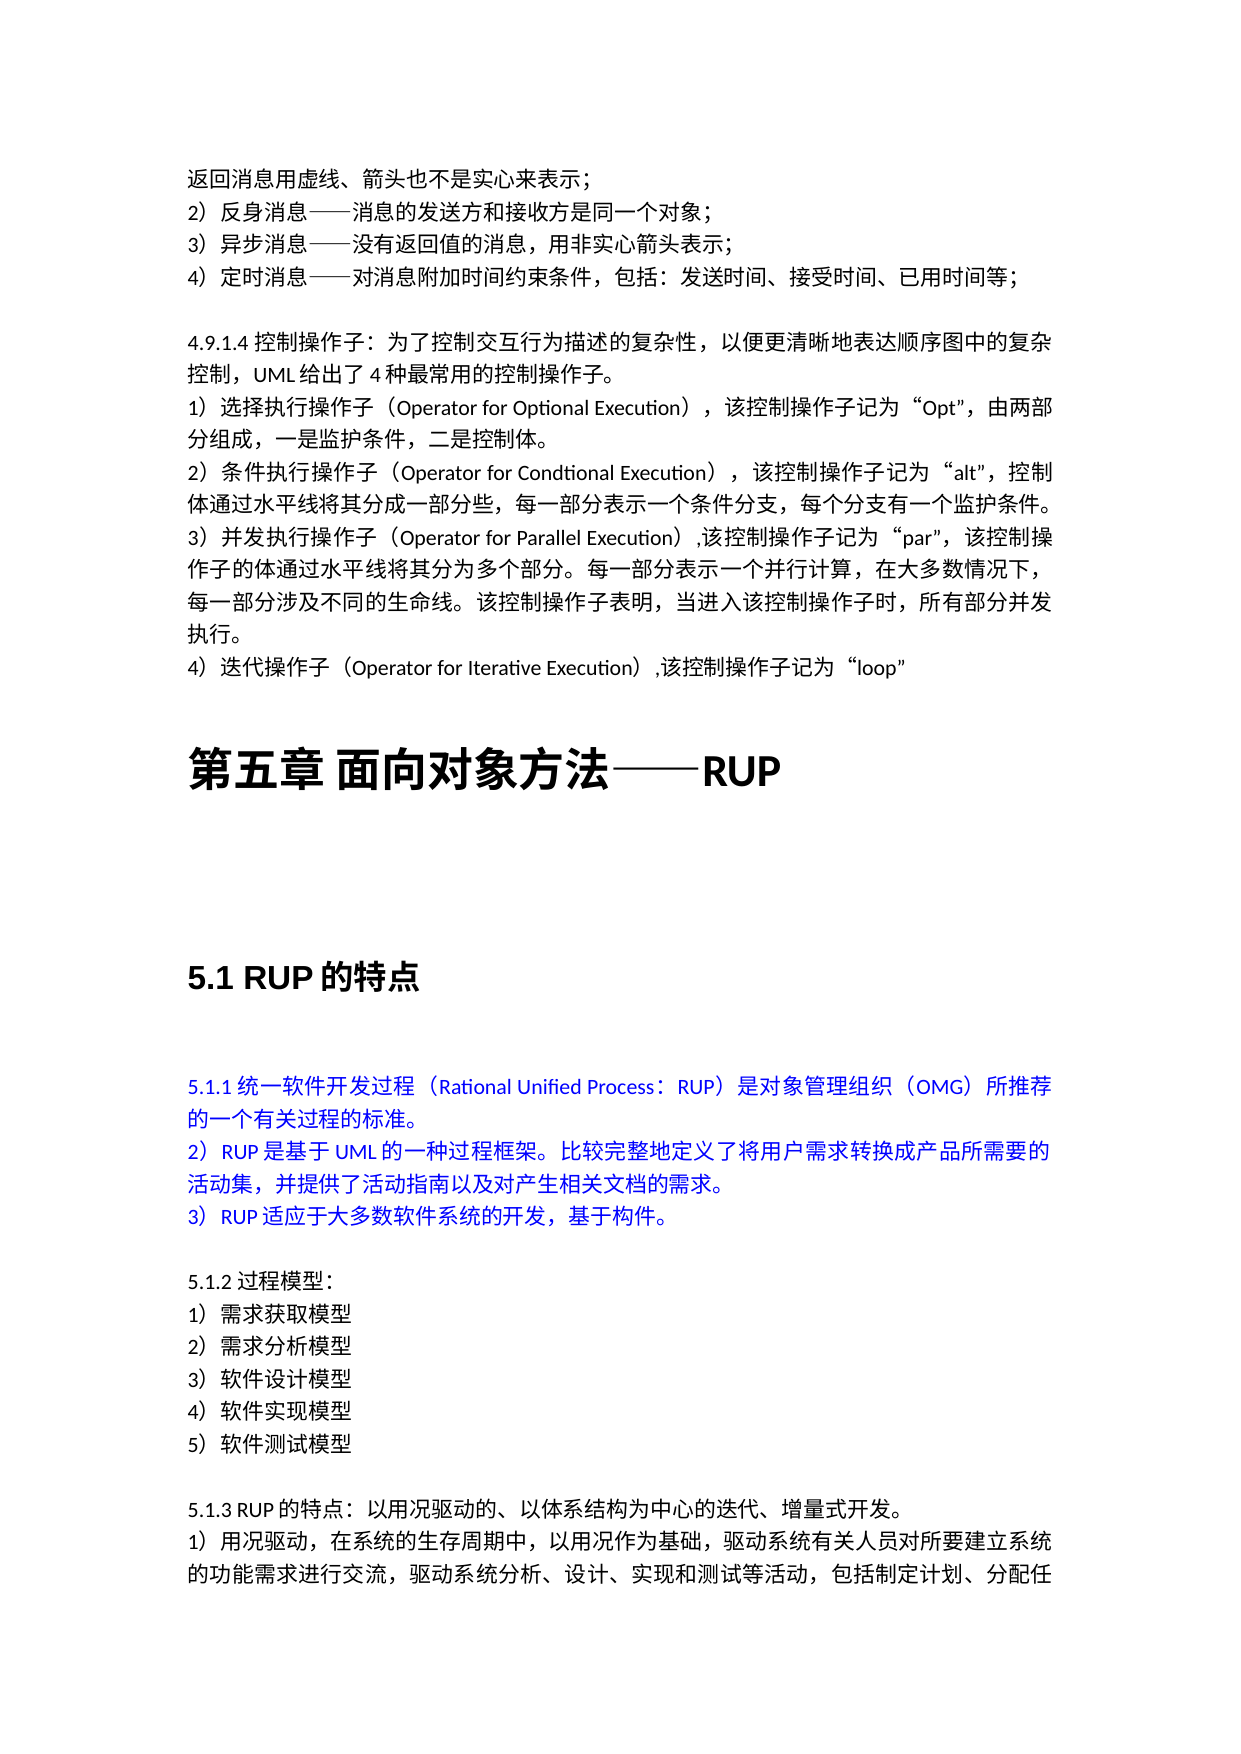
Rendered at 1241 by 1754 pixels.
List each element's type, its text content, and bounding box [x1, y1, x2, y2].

text 3）软件设计模型 [187, 1361, 1053, 1394]
subtitle 第五章 面向对象方法——RUP [187, 717, 1053, 815]
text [187, 1524, 1053, 1589]
text 2）需求分析模型 [187, 1329, 1053, 1361]
text 3）并发执行操作子（Operator for Parallel Execution）,该控制操作子记为“par”，该控制操作子的体通过水平线将其分为多个部分。每一部分表示一个并行计算，在大多数情况下，每一部分涉及不同的生命线。该控制操作子表明，当进入该控制操作子时，所有部分并发执行。 [187, 519, 1053, 649]
text 1）需求获取模型 [187, 1296, 1053, 1329]
text 5.1.3 RUP的特点：以用况驱动的、以体系结构为中心的迭代、增量式开发。 [187, 1491, 1053, 1524]
text 3）异步消息——没有返回值的消息，用非实心箭头表示； [187, 227, 1053, 259]
text 5）软件测试模型 [187, 1426, 1053, 1459]
text 2）条件执行操作子（Operator for Condtional Execution），该控制操作子记为“alt”，控制体通过水平线将其分成一部分些，每一部分表示一个条件分支，每个分支有一个监护条件。 [187, 454, 1053, 519]
text 4.9.1.4 控制操作子：为了控制交互行为描述的复杂性，以便更清晰地表达顺序图中的复杂控制，UML给出了4种最常用的控制操作子。 [187, 324, 1053, 389]
text 4）软件实现模型 [187, 1394, 1053, 1426]
text 3）RUP适应于大多数软件系统的开发，基于构件。 [187, 1199, 1053, 1231]
text 5.1.2 过程模型： [187, 1264, 1053, 1296]
text 4）迭代操作子（Operator for Iterative Execution）,该控制操作子记为“loop” [187, 649, 1053, 682]
text 1）选择执行操作子（Operator for Optional Execution），该控制操作子记为“Opt”，由两部分组成，一是监护条件，二是控制体。 [187, 389, 1053, 454]
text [187, 162, 1053, 194]
text 4）定时消息——对消息附加时间约束条件，包括：发送时间、接受时间、已用时间等； [187, 259, 1053, 292]
subtitle 5.1 RUP的特点 [187, 942, 1053, 1007]
text 5.1.1 统一软件开发过程（Rational Unified Process：RUP）是对象管理组织（OMG）所推荐的一个有关过程的标准。 [187, 1069, 1053, 1134]
text 2）反身消息——消息的发送方和接收方是同一个对象； [187, 194, 1053, 227]
text 2）RUP是基于UML的一种过程框架。比较完整地定义了将用户需求转换成产品所需要的活动集，并提供了活动指南以及对产生相关文档的需求。 [187, 1134, 1053, 1199]
